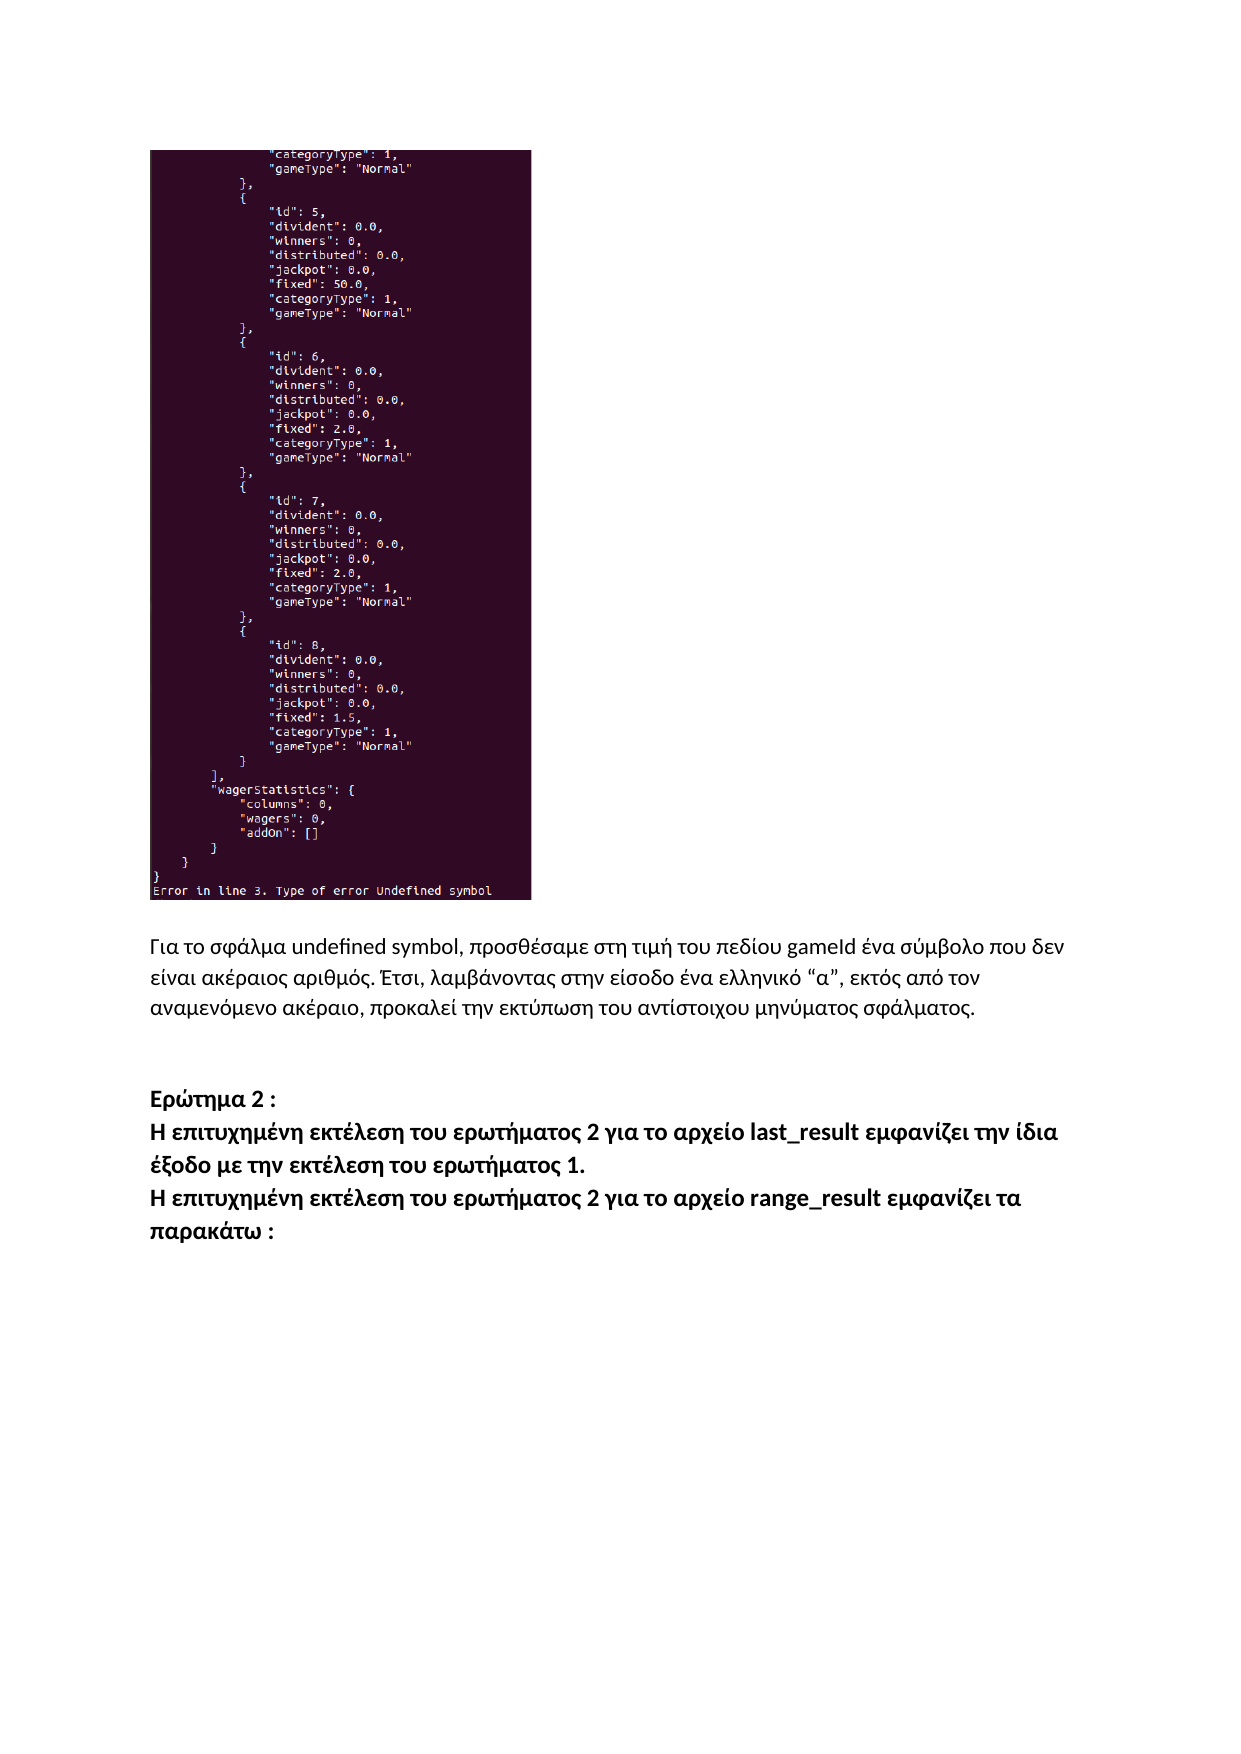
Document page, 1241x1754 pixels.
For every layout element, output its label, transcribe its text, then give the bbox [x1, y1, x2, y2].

text H επιτυχημένη εκτέλεση του ερωτήματος 2 για το αρχείο range_result εμφανίζει τα παρακάτω : [150, 1182, 1090, 1246]
text Για το σφάλμα undefined symbol, προσθέσαμε στη τιμή του πεδίου gameId ένα σύμβολο που δεν είναι ακέραιος αριθμός. Έτσι, λαμβάνοντας στην είσοδο ένα ελληνικό “α”, εκτός από τον αναμενόμενο ακέραιο, προκαλεί την εκτύπωση του αντίστοιχου μηνύματος σφάλματος. [150, 932, 1090, 1021]
text Ερώτημα 2 : [150, 1083, 1090, 1114]
picture [150, 150, 532, 900]
text H επιτυχημένη εκτέλεση του ερωτήματος 2 για το αρχείο last_result εμφανίζει την ίδια έξοδο με την εκτέλεση του ερωτήματος 1. [150, 1116, 1090, 1180]
